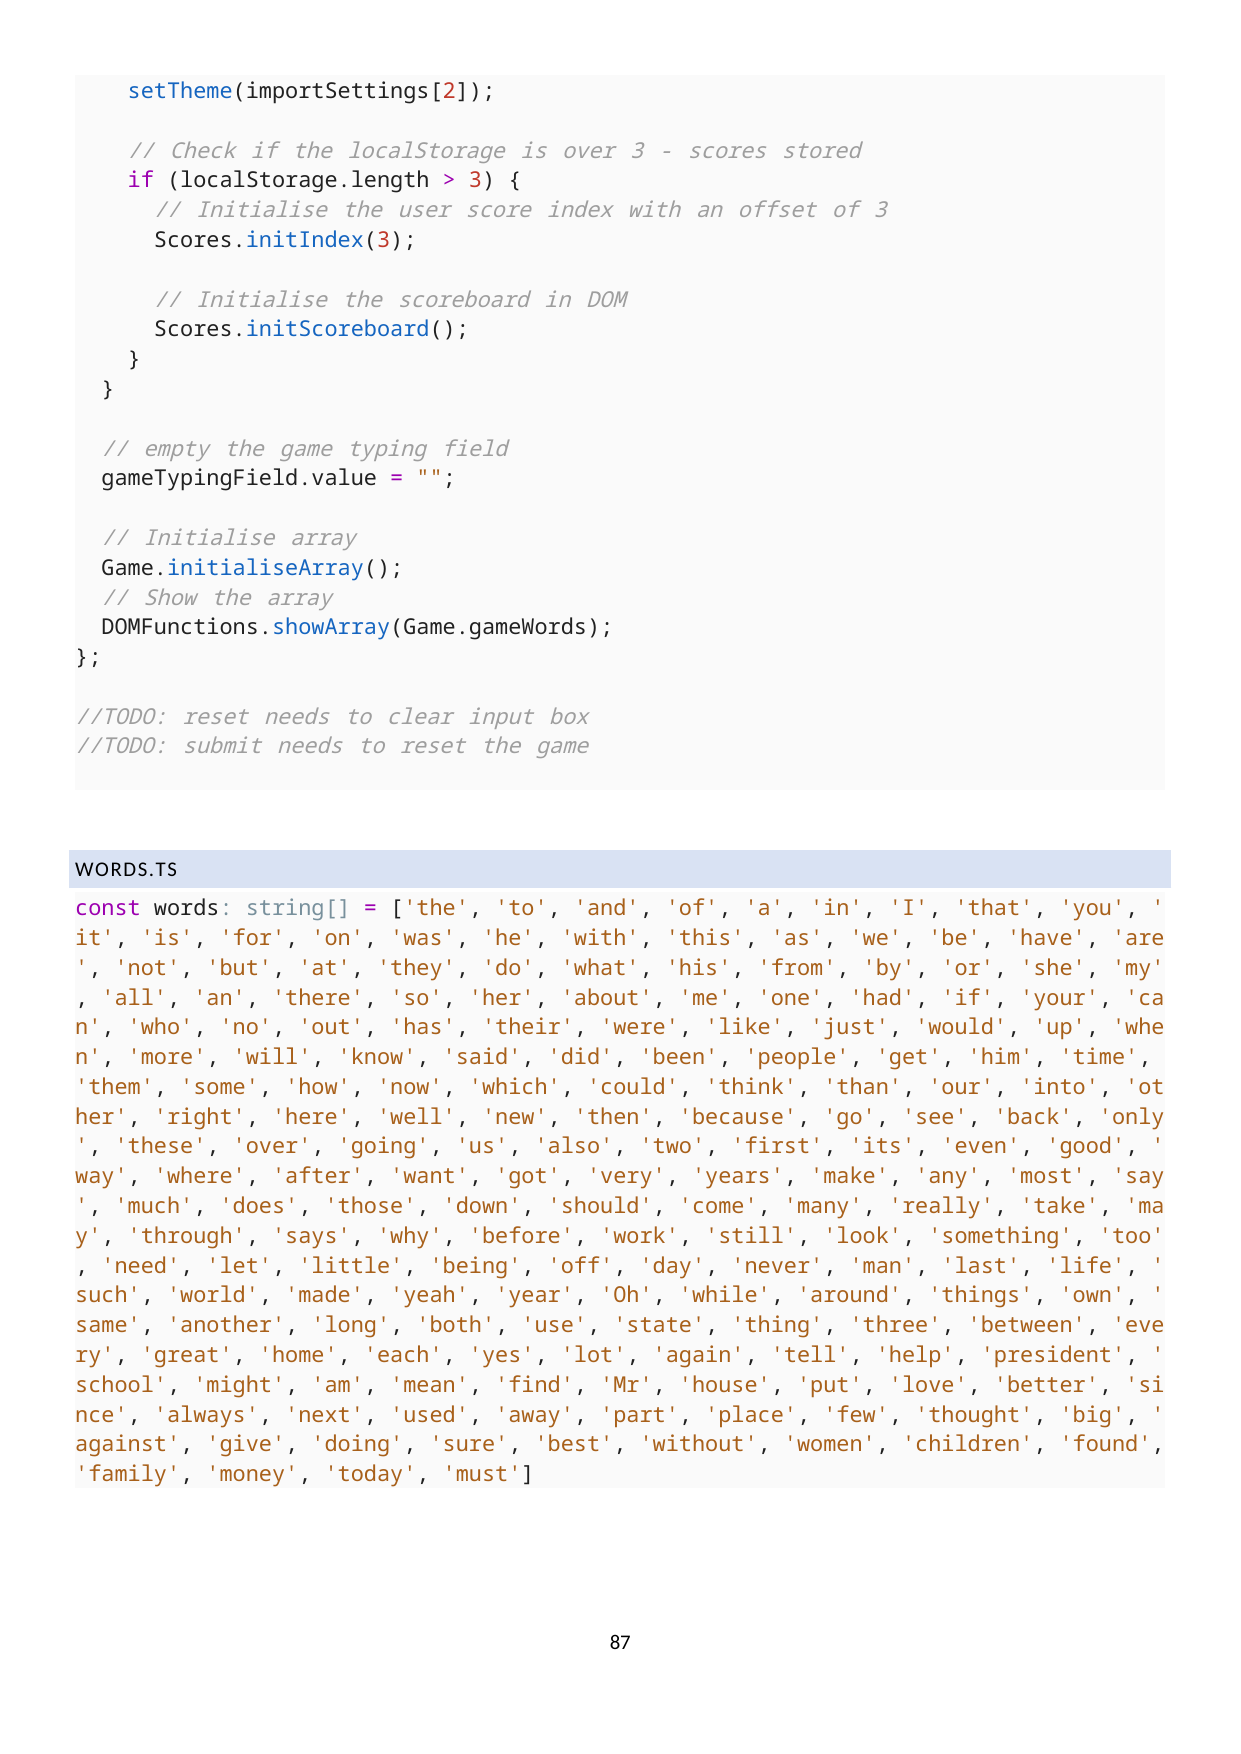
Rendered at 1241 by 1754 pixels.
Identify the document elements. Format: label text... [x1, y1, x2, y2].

text } [75, 343, 1165, 373]
text }; [75, 641, 1165, 671]
text Scores.initIndex(3); [75, 224, 1165, 254]
text // Check if the localStorage is over 3 - scores stored [75, 134, 1165, 164]
text //TODO: reset needs to clear input box [75, 701, 1165, 730]
subtitle words.ts [75, 857, 1165, 882]
text if (localStorage.length > 3) { [75, 164, 1165, 194]
text // Initialise the user score index with an offset of 3 [75, 194, 1165, 224]
text // empty the game typing field [75, 432, 1165, 462]
text } [75, 373, 1165, 403]
text // Initialise array [75, 522, 1165, 552]
text setTheme(importSettings[2]); [75, 75, 1165, 105]
text const words: string[] = ['the', 'to', 'and', 'of', 'a', 'in', 'I', 'that', 'you', 'it', 'is', 'for', 'on', 'was', 'he', 'with', 'this', 'as', 'we', 'be', 'have', 'are', 'not', 'but', 'at', 'they', 'do', 'what', 'his', 'from', 'by', 'or', 'she', 'my', 'all', 'an', 'there', 'so', 'her', 'about', 'me', 'one', 'had', 'if', 'your', 'can', 'who', 'no', 'out', 'has', 'their', 'were', 'like', 'just', 'would', 'up', 'when', 'more', 'will', 'know', 'said', 'did', 'been', 'people', 'get', 'him', 'time', 'them', 'some', 'how', 'now', 'which', 'could', 'think', 'than', 'our', 'into', 'other', 'right', 'here', 'well', 'new', 'then', 'because', 'go', 'see', 'back', 'only', 'these', 'over', 'going', 'us', 'also', 'two', 'first', 'its', 'even', 'good', 'way', 'where', 'after', 'want', 'got', 'very', 'years', 'make', 'any', 'most', 'say', 'much', 'does', 'those', 'down', 'should', 'come', 'many', 'really', 'take', 'may', 'through', 'says', 'why', 'before', 'work', 'still', 'look', 'something', 'too', 'need', 'let', 'little', 'being', 'off', 'day', 'never', 'man', 'last', 'life', 'such', 'world', 'made', 'yeah', 'year', 'Oh', 'while', 'around', 'things', 'own', 'same', 'another', 'long', 'both', 'use', 'state', 'thing', 'three', 'between', 'every', 'great', 'home', 'each', 'yes', 'lot', 'again', 'tell', 'help', 'president', 'school', 'might', 'am', 'mean', 'find', 'Mr', 'house', 'put', 'love', 'better', 'since', 'always', 'next', 'used', 'away', 'part', 'place', 'few', 'thought', 'big', 'against', 'give', 'doing', 'sure', 'best', 'without', 'women', 'children', 'found', 'family', 'money', 'today', 'must'] [75, 892, 1165, 1488]
text //TODO: submit needs to reset the game [75, 730, 1165, 760]
text Scores.initScoreboard(); [75, 313, 1165, 343]
text Game.initialiseArray(); [75, 552, 1165, 581]
text DOMFunctions.showArray(Game.gameWords); [75, 611, 1165, 641]
text // Show the array [75, 581, 1165, 611]
text // Initialise the scoreboard in DOM [75, 283, 1165, 313]
text gameTypingField.value = ""; [75, 462, 1165, 492]
